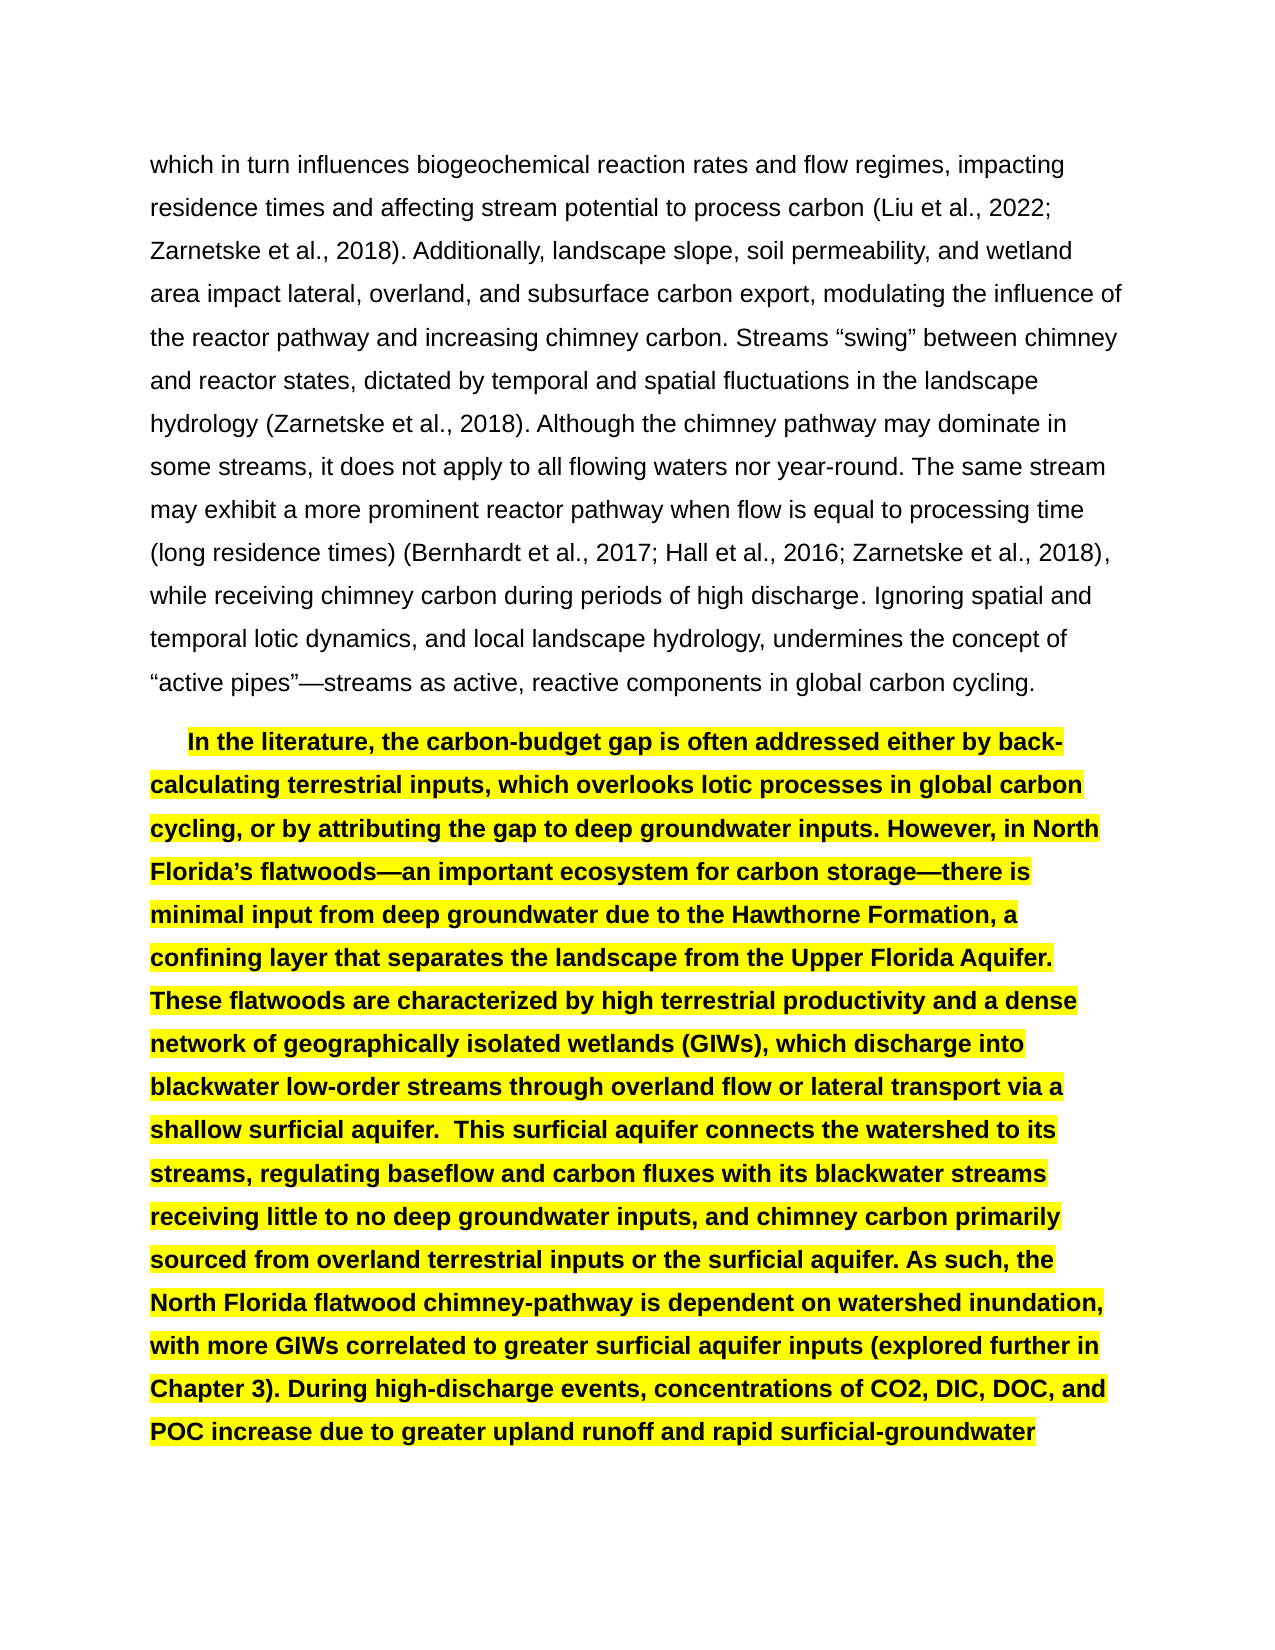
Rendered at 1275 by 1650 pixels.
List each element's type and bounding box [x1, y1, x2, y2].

text [150, 150, 1125, 696]
text [150, 727, 1125, 1446]
